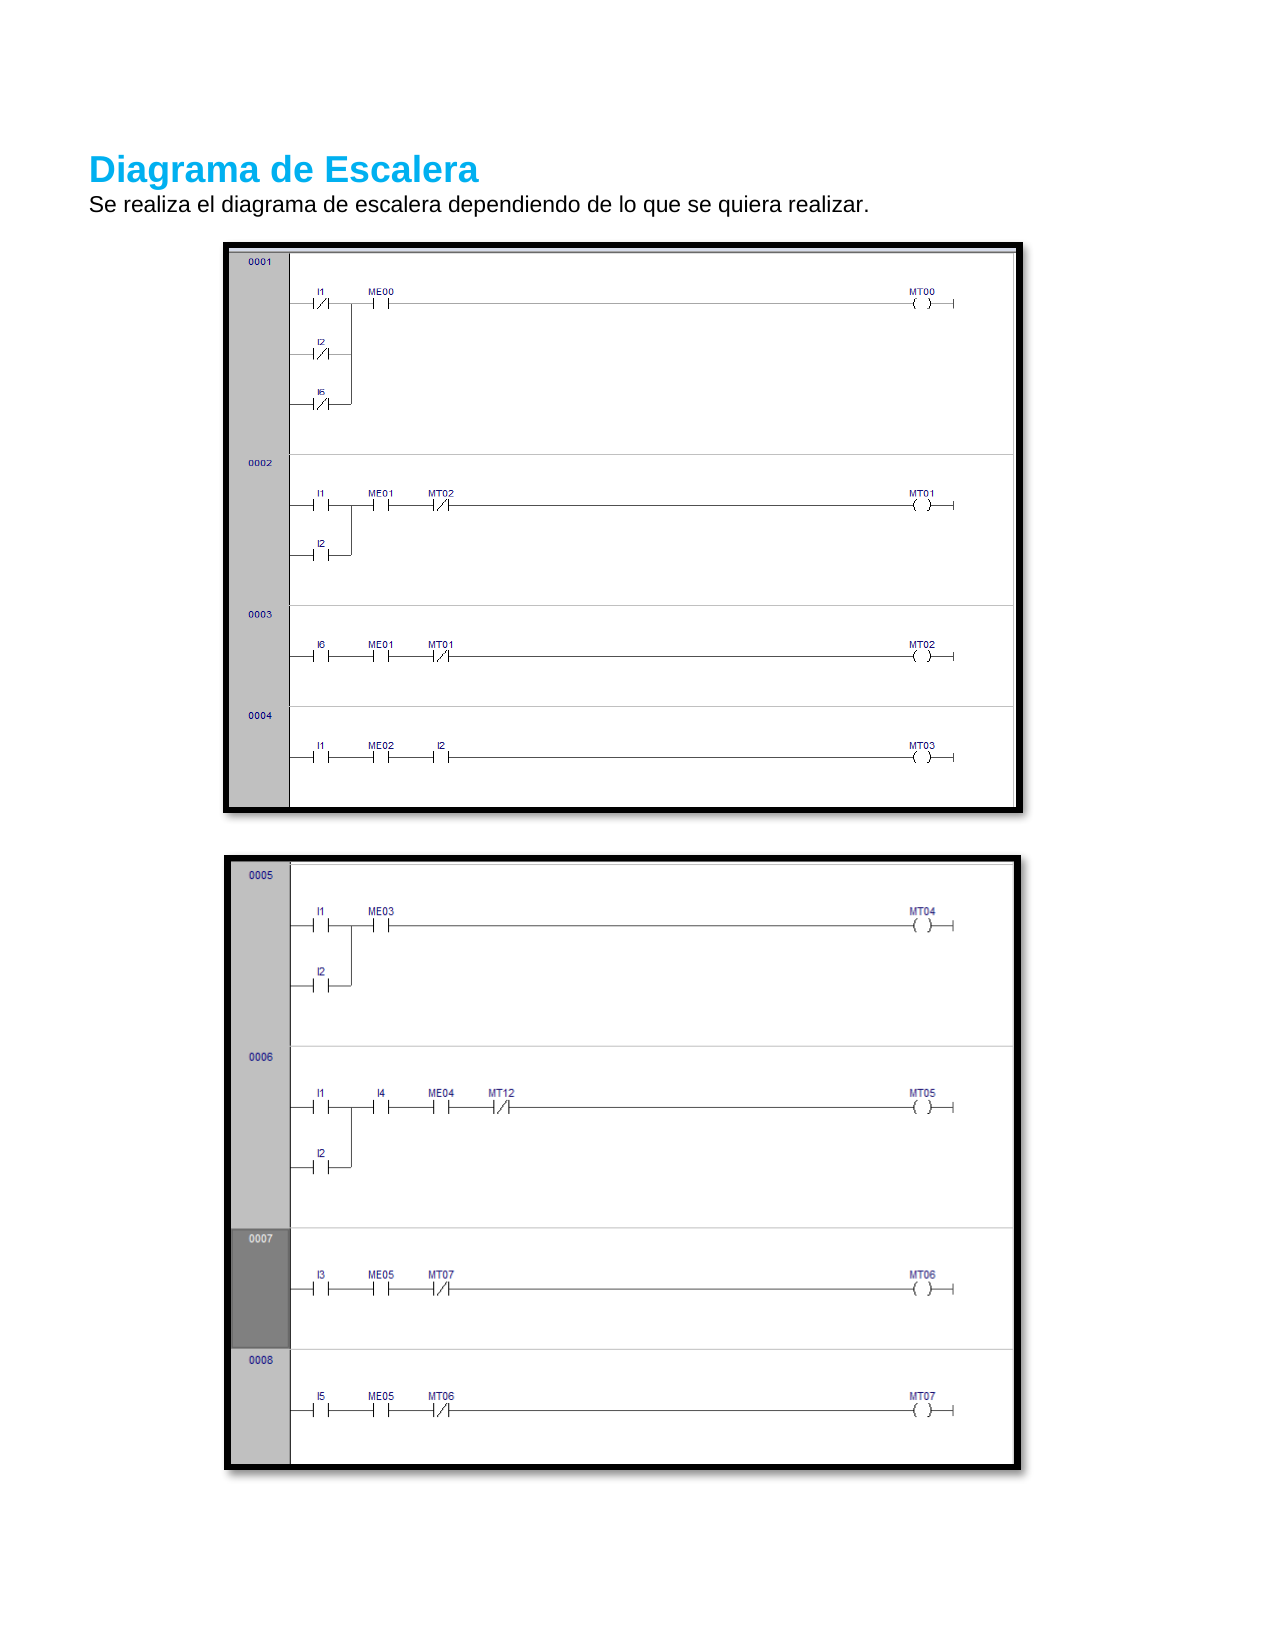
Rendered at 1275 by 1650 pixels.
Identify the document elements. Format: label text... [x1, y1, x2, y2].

text Diagrama de Escalera [89, 148, 1181, 191]
picture [229, 248, 1016, 807]
text Se realiza el diagrama de escalera dependiendo de lo que se quiera realizar. [89, 191, 1167, 217]
picture [231, 861, 1014, 1464]
